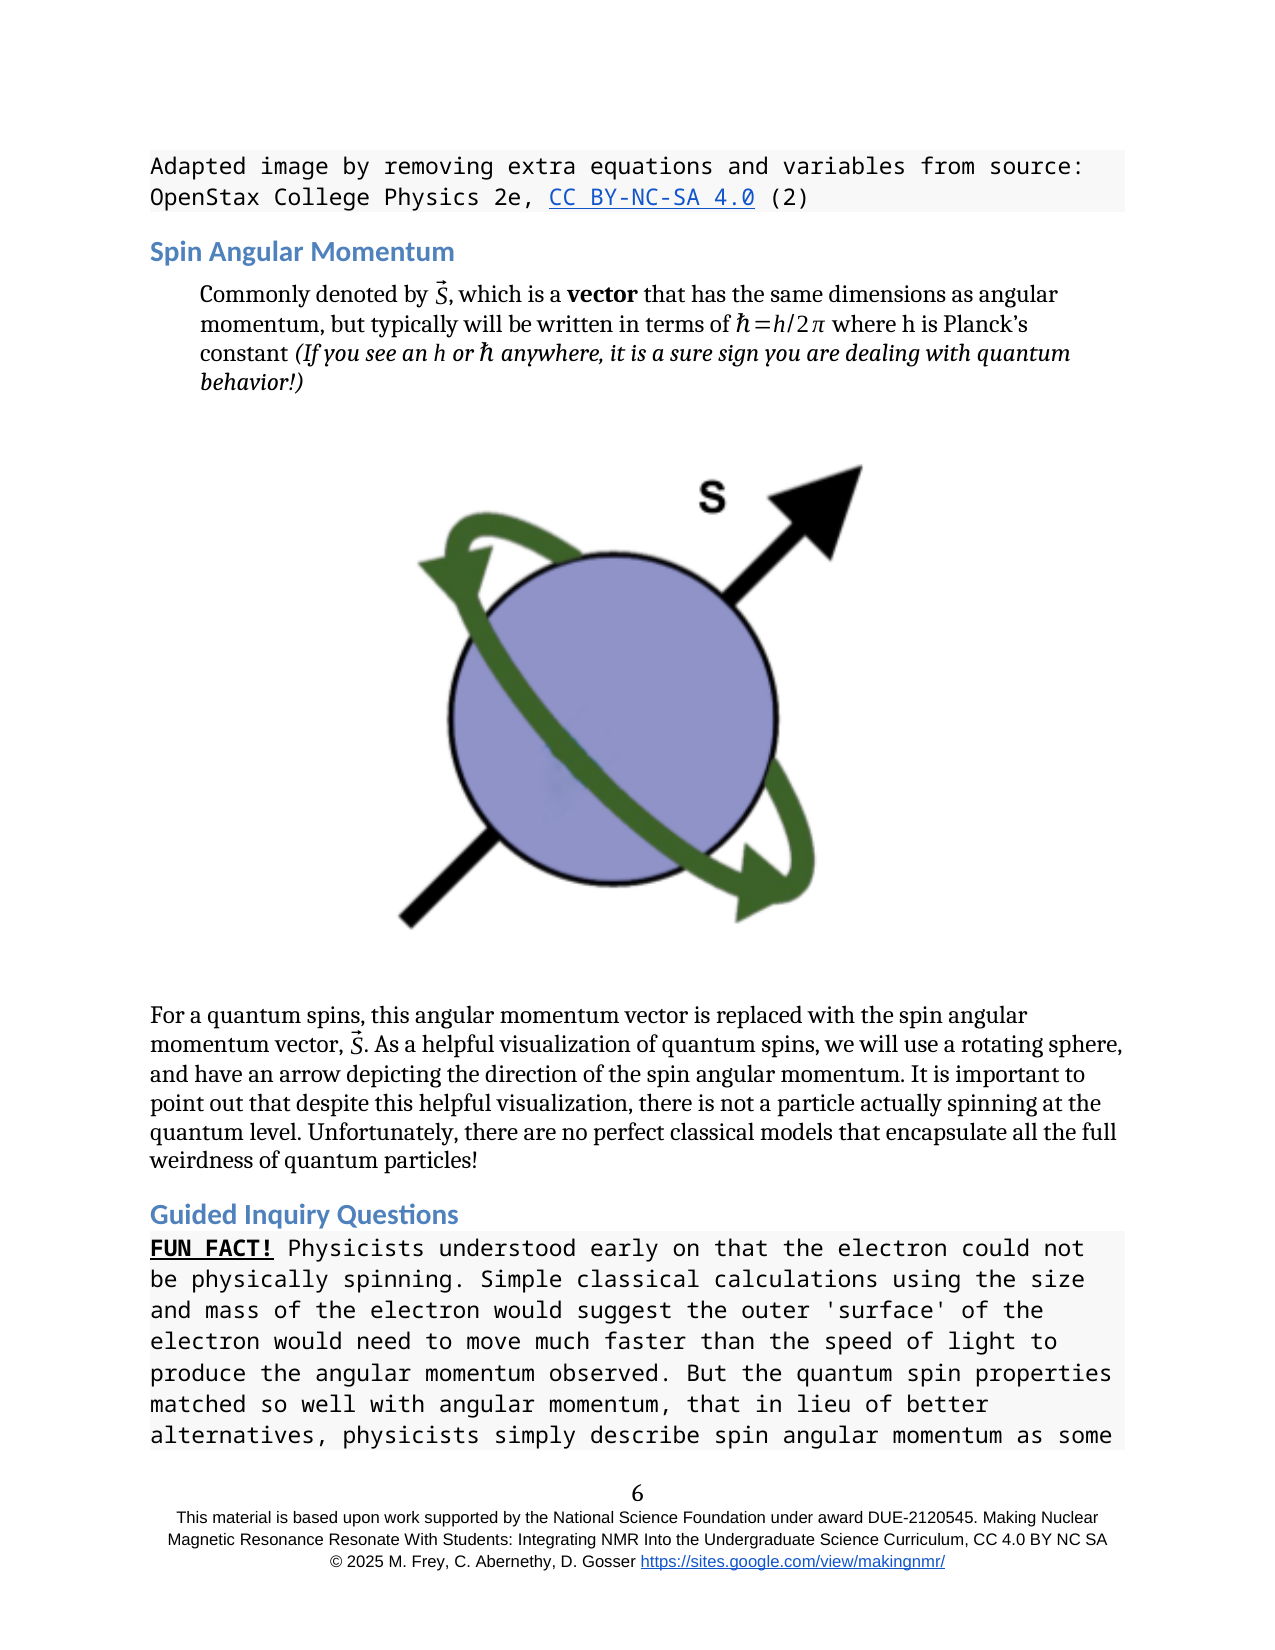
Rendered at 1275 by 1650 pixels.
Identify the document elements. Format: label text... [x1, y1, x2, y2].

text Adapted image by removing extra equations and variables from source: OpenStax College Physics 2e, CC BY-NC-SA 4.0 (2) [150, 150, 1125, 212]
picture [366, 415, 909, 982]
subtitle Guided Inquiry Questions [150, 1196, 1125, 1231]
text For a quantum spins, this angular momentum vector is replaced with the spin angular momentum vector, . As a helpful visualization of quantum spins, we will use a rotating sphere, and have an arrow depicting the direction of the spin angular momentum. It is important to point out that despite this helpful visualization, there is not a particle actually spinning at the quantum level. Unfortunately, there are no perfect classical models that encapsulate all the full weirdness of quantum particles! [150, 1001, 1125, 1175]
text Commonly denoted by , which is a vector that has the same dimensions as angular momentum, but typically will be written in terms of where h is Planck’s constant (If you see an or anywhere, it is a sure sign you are dealing with quantum behavior!) [200, 279, 1075, 396]
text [150, 1231, 1125, 1450]
subtitle Spin Angular Momentum [150, 233, 1125, 269]
